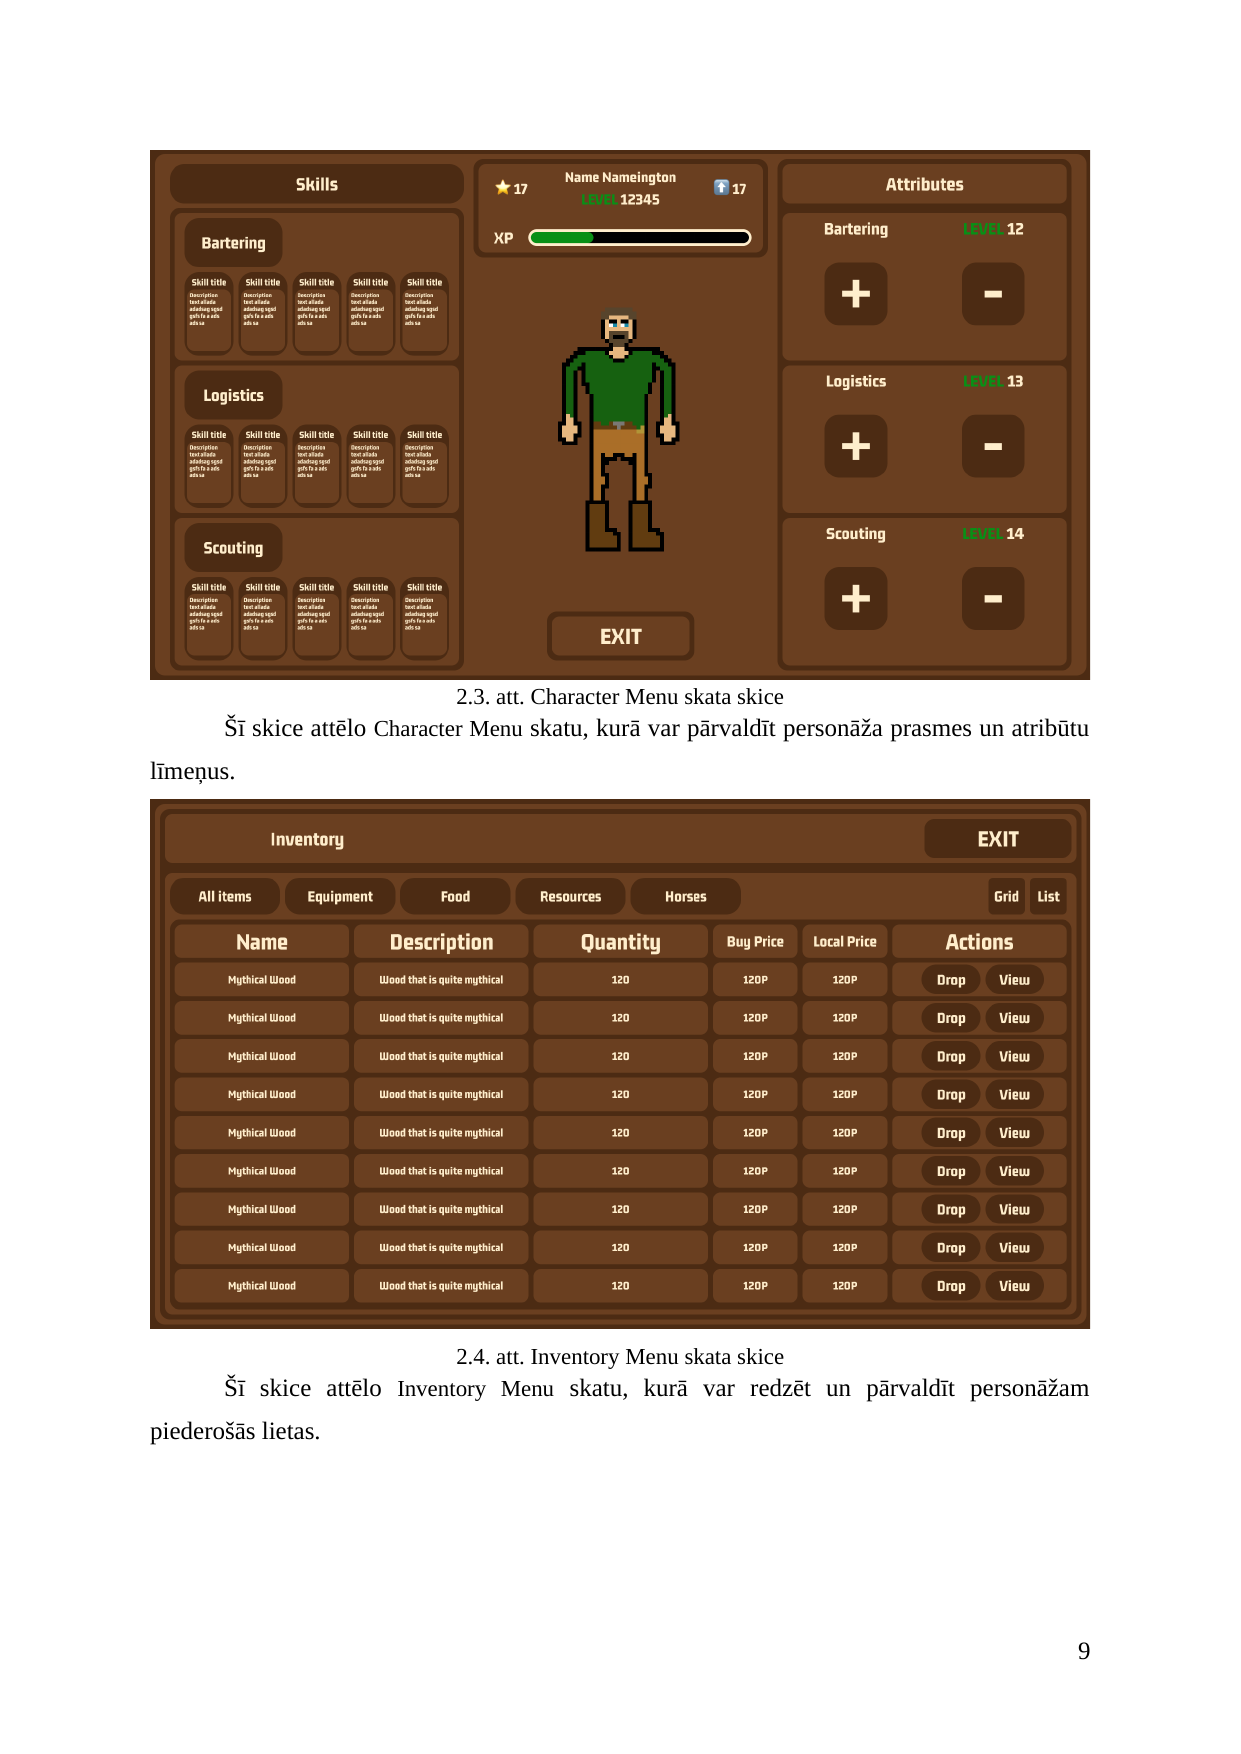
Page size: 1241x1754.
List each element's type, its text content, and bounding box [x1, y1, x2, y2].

subtitle 2.4. att. Inventory Menu skata skice [150, 1343, 1090, 1369]
text Šī skice attēlo Inventory Menu skatu, kurā var redzēt un pārvaldīt personāžam piederošās lietas. [150, 1373, 1090, 1445]
picture [150, 799, 1091, 1329]
picture [150, 150, 1091, 680]
subtitle 2.3. att. Character Menu skata skice [150, 680, 1090, 709]
text Šī skice attēlo Character Menu skatu, kurā var pārvaldīt personāža prasmes un atribūtu līmeņus. [150, 713, 1090, 785]
